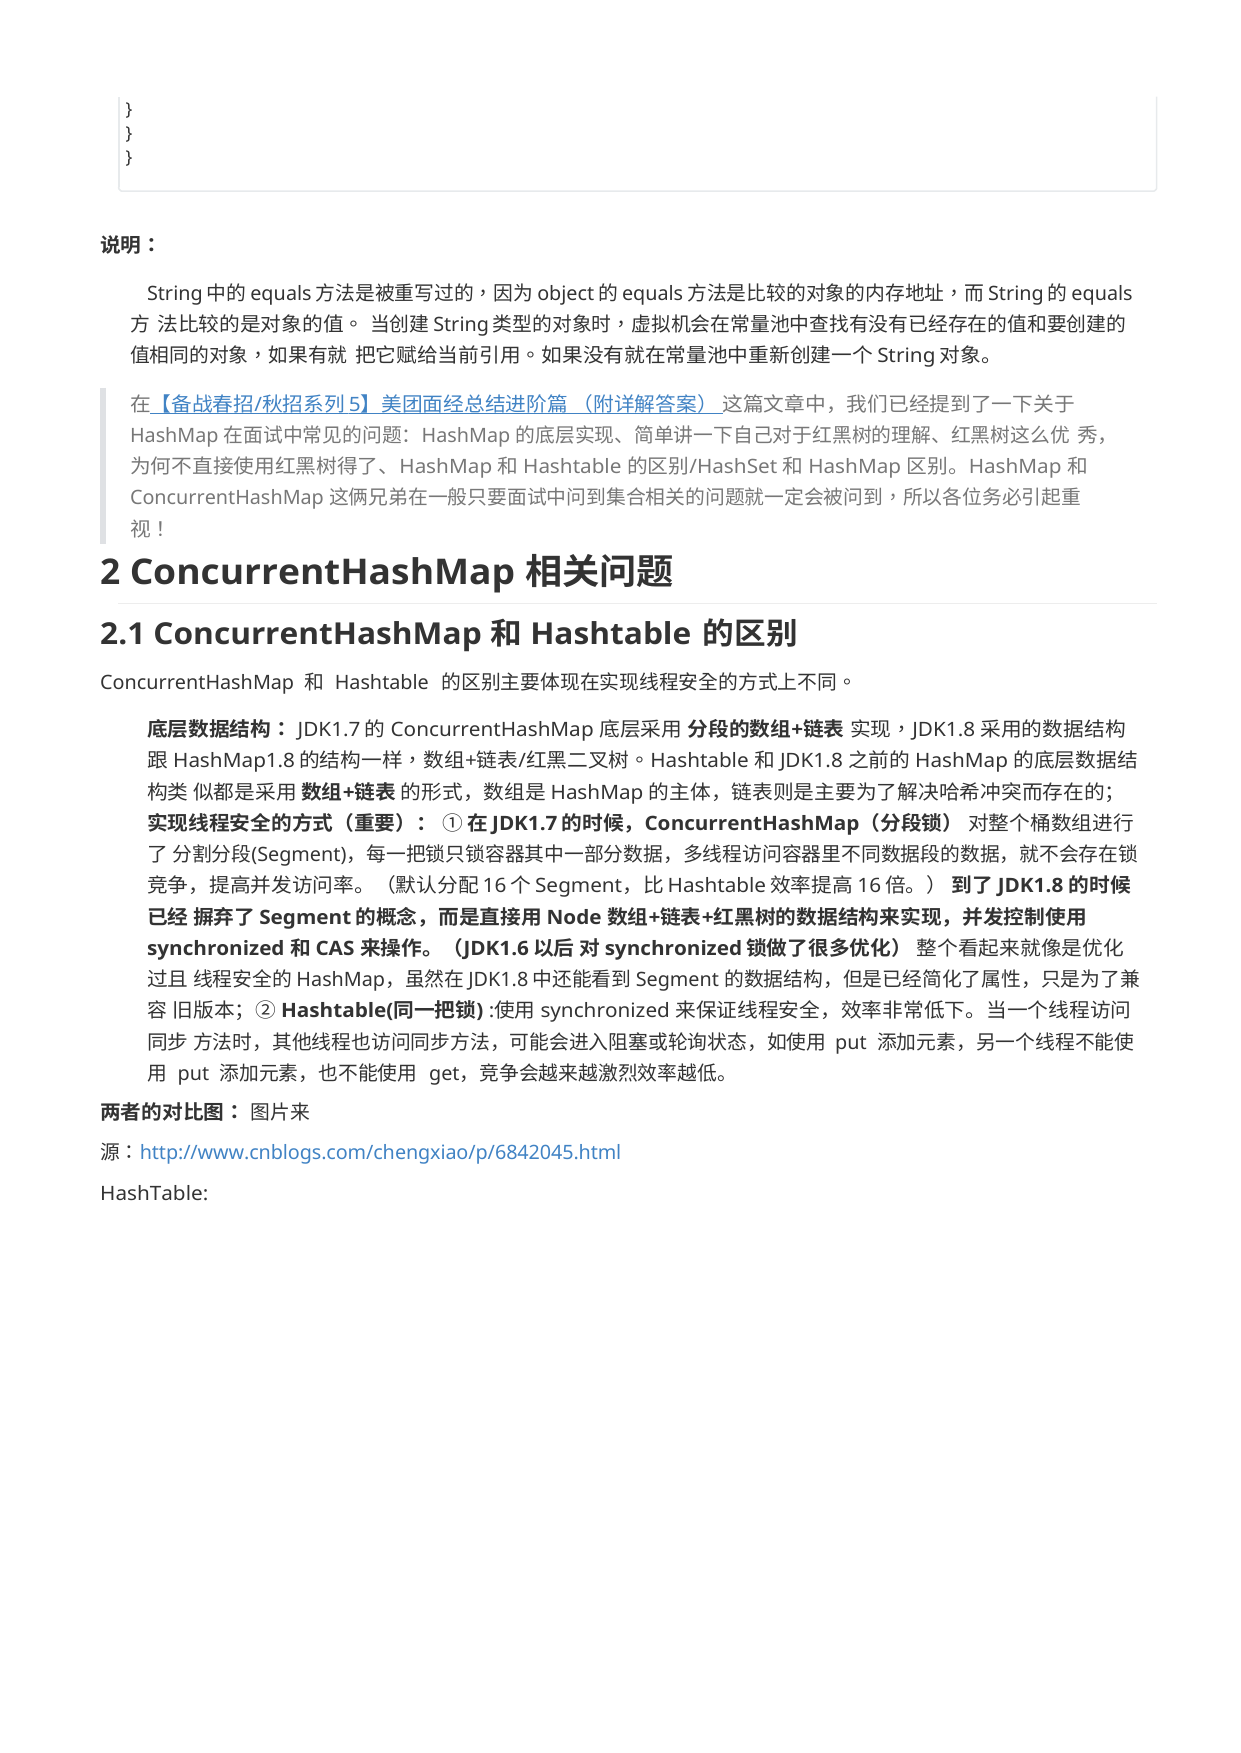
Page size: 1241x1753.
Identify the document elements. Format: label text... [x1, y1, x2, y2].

text String中的equals方法是被重写过的，因为object的equals方法是比较的对象的内存地址，而String的equals方 法比较的是对象的值。 当创建String类型的对象时，虚拟机会在常量池中查找有没有已经存在的值和要创建的值相同的对象，如果有就 把它赋给当前引用。如果没有就在常量池中重新创建一个String对象。 [130, 275, 1137, 369]
text 在【备战春招/秋招系列5】美团面经总结进阶篇 （附详解答案） 这篇文章中，我们已经提到了一下关于 HashMap 在面试中常见的问题：HashMap 的底层实现、简单讲一下自己对于红黑树的理解、红黑树这么优 秀，为何不直接使用红黑树得了、HashMap 和 Hashtable 的区别/HashSet 和 HashMap 区别。HashMap 和 ConcurrentHashMap 这俩兄弟在一般只要面试中问到集合相关的问题就一定会被问到，所以各位务必引起重 视！ [130, 386, 1110, 542]
subtitle ConcurrentHashMap 相关问题 [100, 547, 1137, 595]
text 说明： [100, 227, 1137, 258]
subtitle 2.1 ConcurrentHashMap 和 Hashtable 的区别 [100, 612, 1137, 653]
text 两者的对比图： 图片来源：http://www.cnblogs.com/chengxiao/p/6842045.html HashTable: [100, 1098, 695, 1206]
text ConcurrentHashMap 和 Hashtable 的区别主要体现在实现线程安全的方式上不同。 [100, 669, 1137, 696]
text 底层数据结构： JDK1.7的 ConcurrentHashMap 底层采用 分段的数组+链表 实现，JDK1.8 采用的数据结构跟 HashMap1.8的结构一样，数组+链表/红黑二叉树。Hashtable 和 JDK1.8 之前的 HashMap 的底层数据结构类 似都是采用 数组+链表 的形式，数组是 HashMap 的主体，链表则是主要为了解决哈希冲突而存在的； 实现线程安全的方式（重要）： ① 在JDK1.7的时候，ConcurrentHashMap（分段锁） 对整个桶数组进行了 分割分段(Segment)，每一把锁只锁容器其中一部分数据，多线程访问容器里不同数据段的数据，就不会存在锁 竞争，提高并发访问率。（默认分配16个Segment，比Hashtable效率提高16倍。） 到了 JDK1.8 的时候已经 摒弃了Segment的概念，而是直接用 Node 数组+链表+红黑树的数据结构来实现，并发控制使用 synchronized 和 CAS 来操作。（JDK1.6以后 对 synchronized锁做了很多优化） 整个看起来就像是优化过且 线程安全的 HashMap，虽然在JDK1.8中还能看到 Segment 的数据结构，但是已经简化了属性，只是为了兼容 旧版本；② Hashtable(同一把锁) :使用 synchronized 来保证线程安全，效率非常低下。当一个线程访问同步 方法时，其他线程也访问同步方法，可能会进入阻塞或轮询状态，如使用 put 添加元素，另一个线程不能使用 put 添加元素，也不能使用 get，竞争会越来越激烈效率越低。 [147, 712, 1142, 1087]
